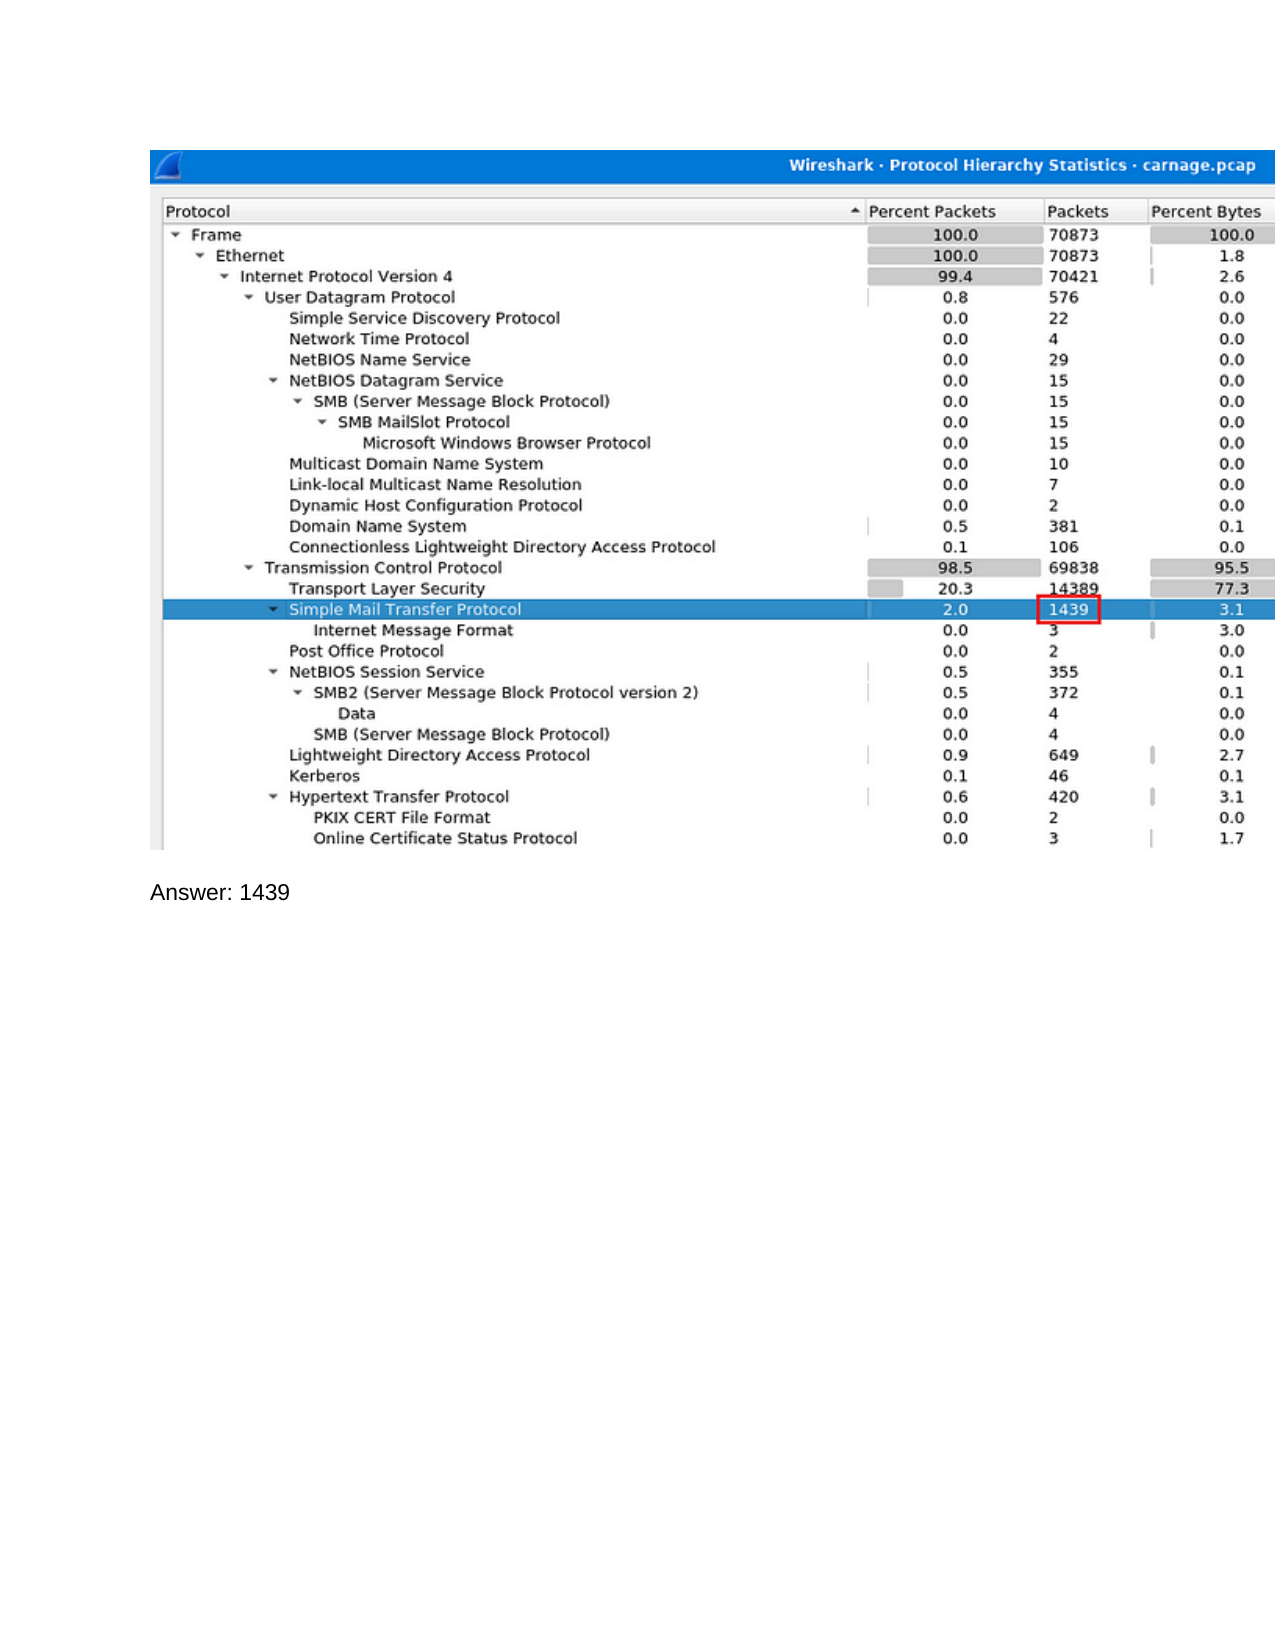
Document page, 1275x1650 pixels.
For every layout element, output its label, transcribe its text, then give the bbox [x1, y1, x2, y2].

text Answer: 1439 [150, 879, 1125, 905]
picture [150, 150, 1275, 850]
